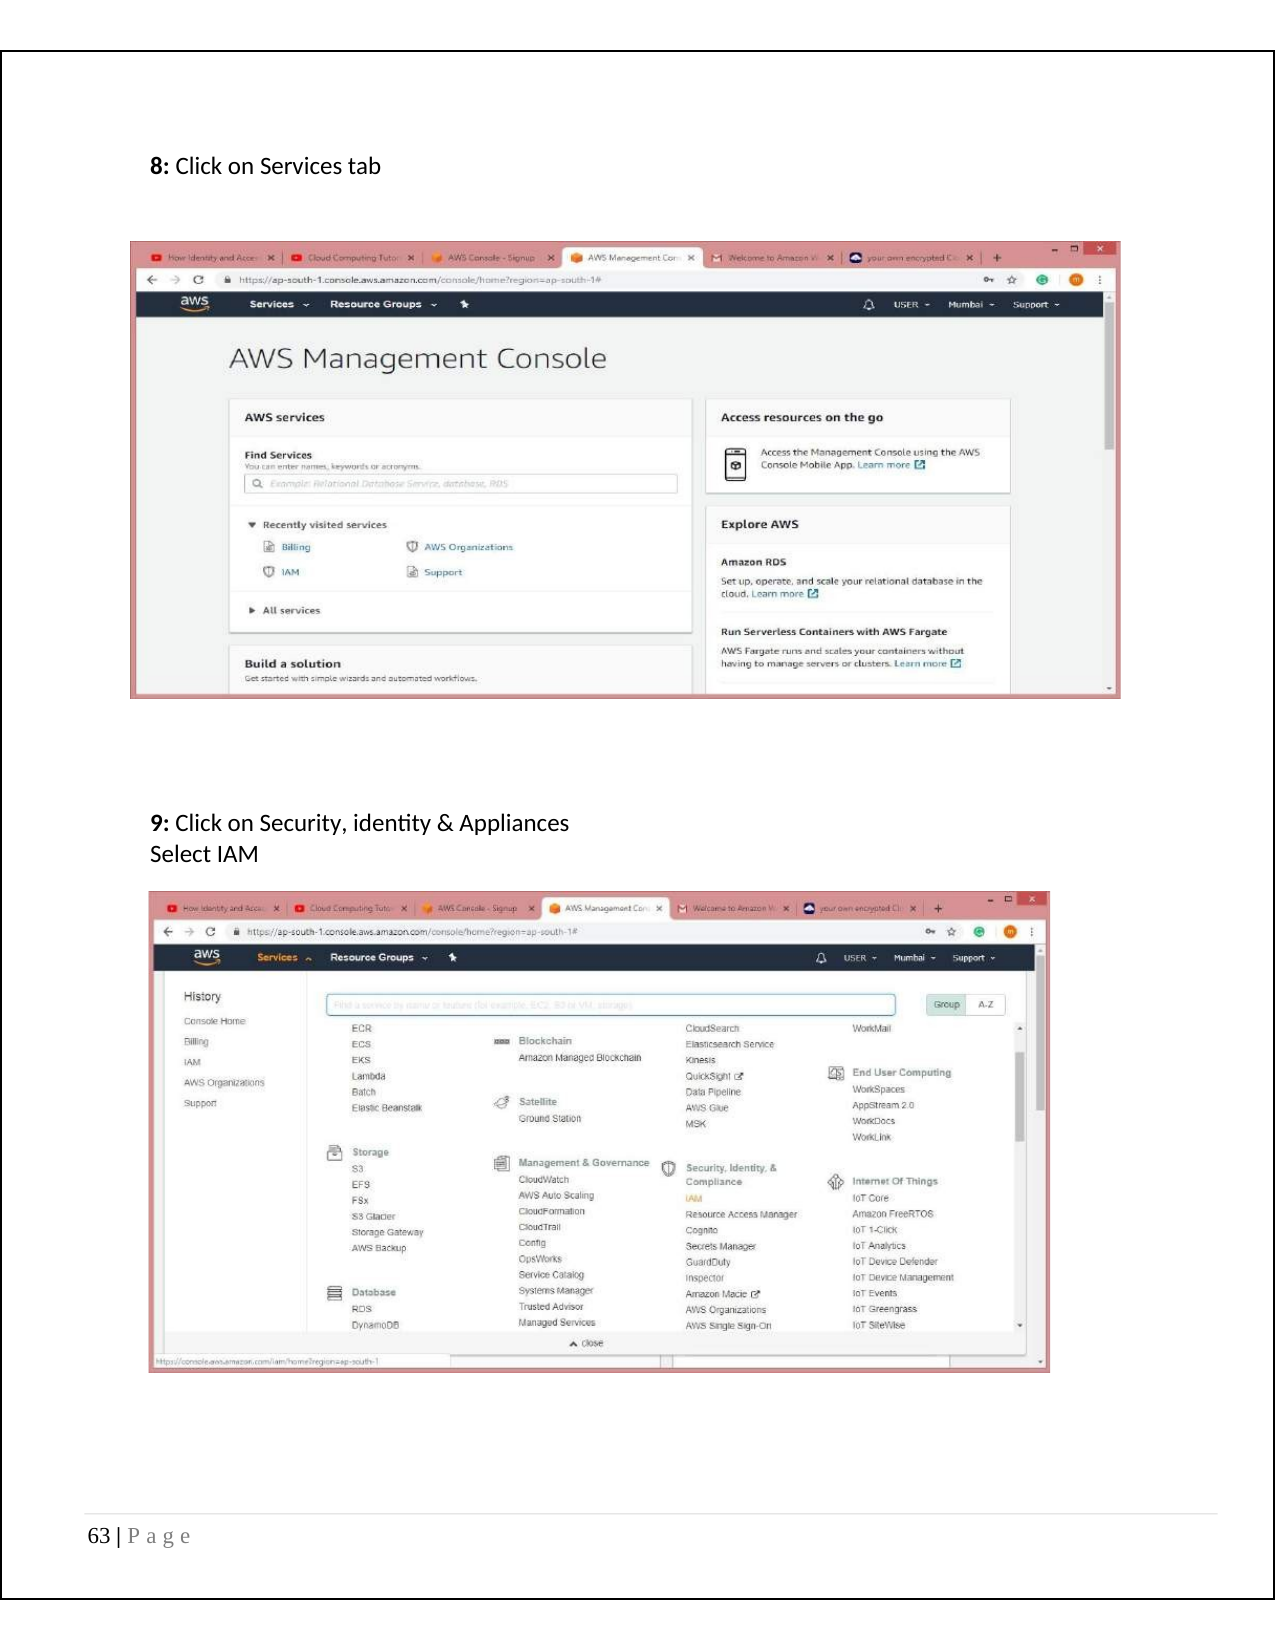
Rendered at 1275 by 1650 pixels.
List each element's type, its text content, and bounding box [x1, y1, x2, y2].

text 9: Click on Security, identity & Appliances Select IAM [150, 807, 572, 868]
picture [130, 241, 1121, 699]
picture [148, 891, 1051, 1373]
text 8: Click on Services tab [150, 150, 1273, 181]
